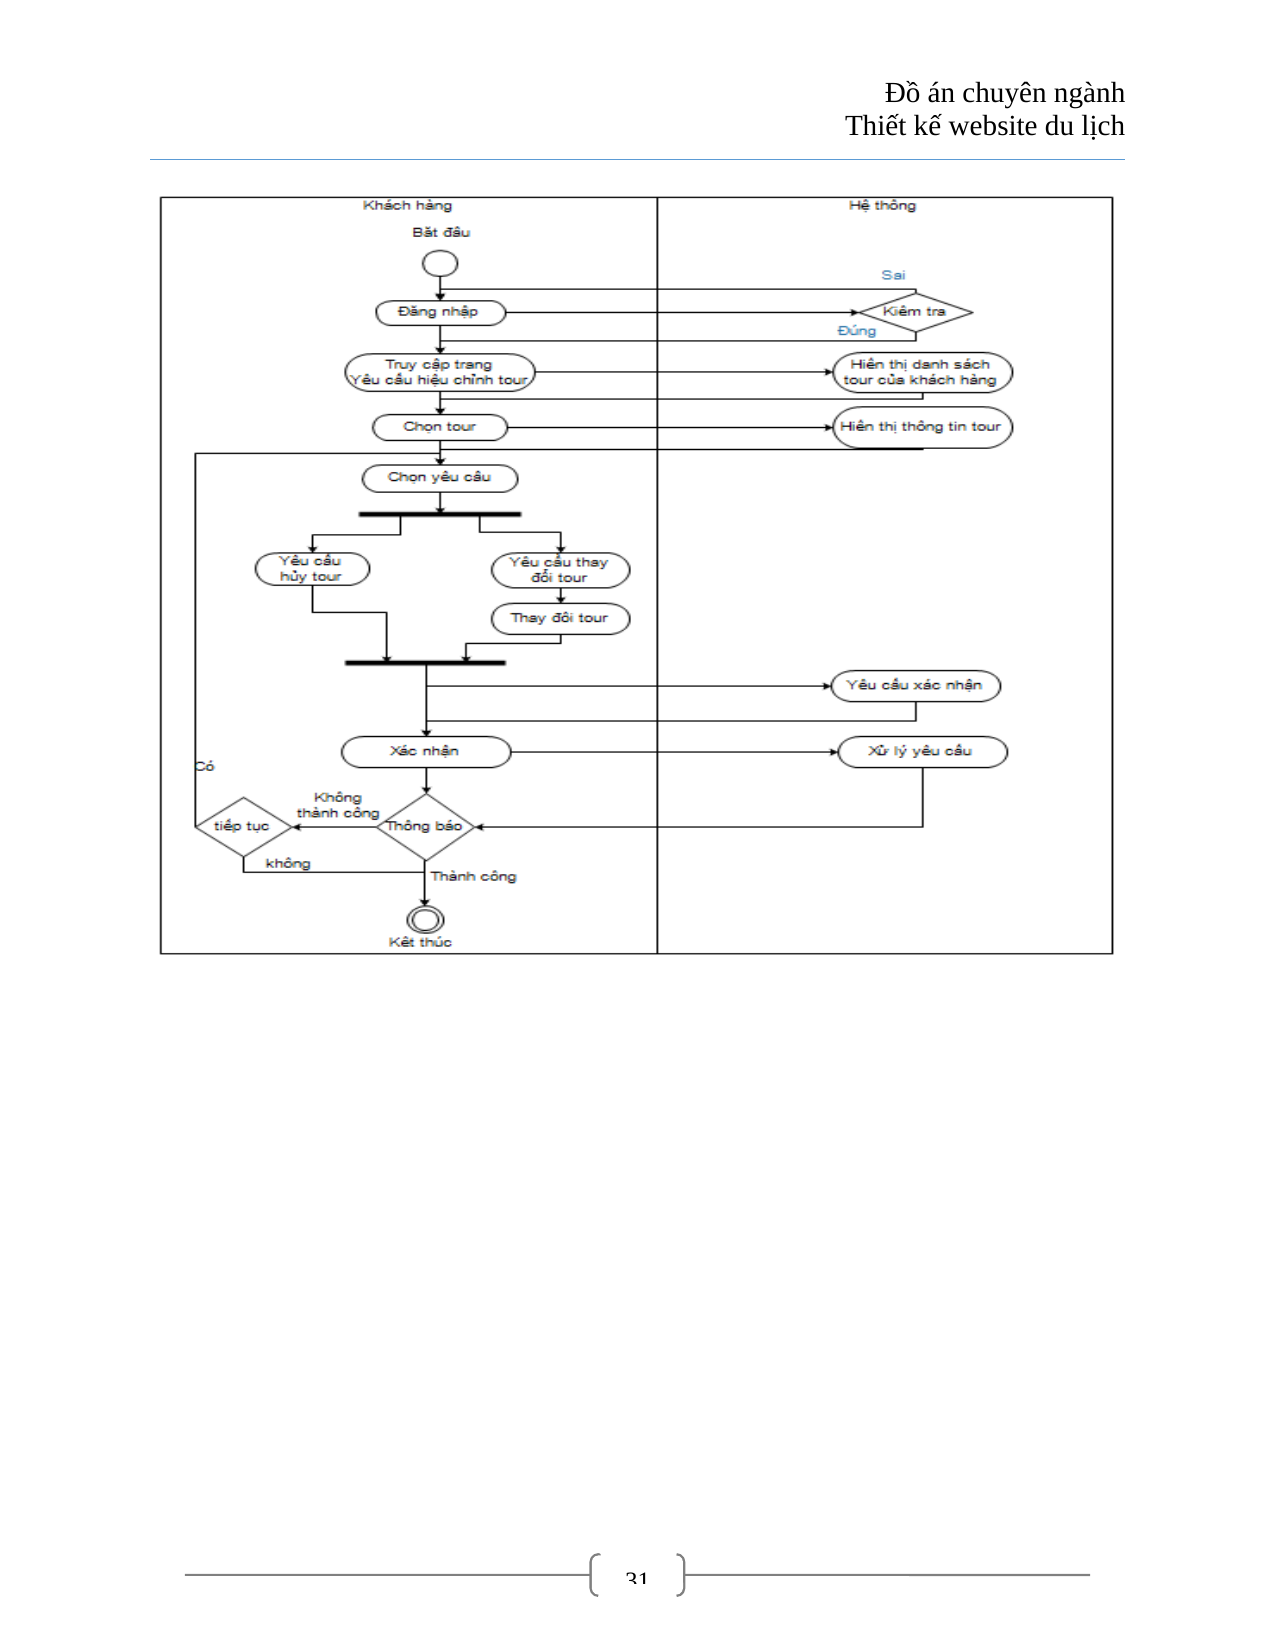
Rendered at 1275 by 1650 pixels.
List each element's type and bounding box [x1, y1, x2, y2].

picture [150, 193, 1124, 961]
